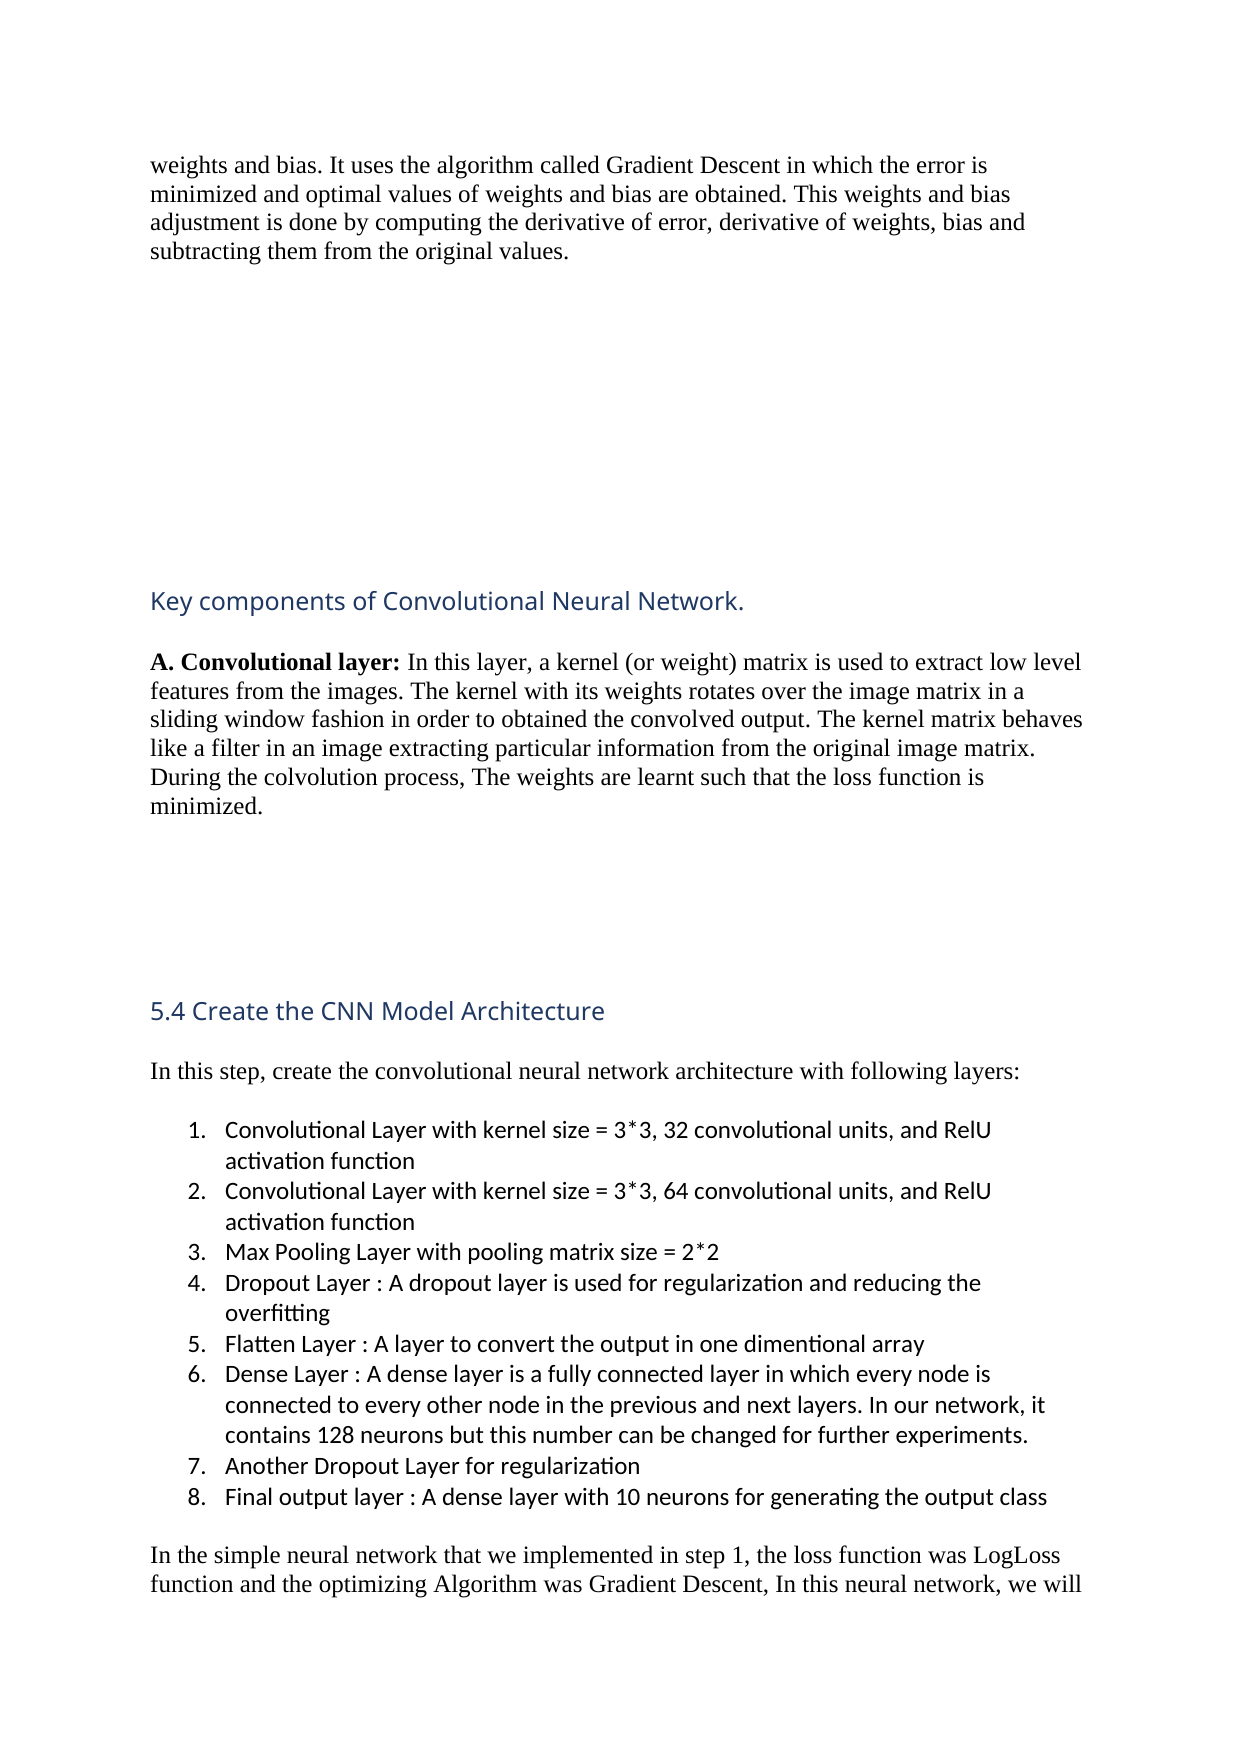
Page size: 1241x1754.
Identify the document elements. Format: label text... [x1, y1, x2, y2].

list Dense Layer : A dense layer is a fully connected layer in which every node is connected to every other node in the previous and next layers. In our network, it contains 128 neurons but this number can be changed for further experiments. [187, 1479, 1090, 1571]
list Convolutional Layer with kernel size = 3*3, 32 convolutional units, and RelU activation function [187, 1235, 1090, 1296]
subtitle E. Backward Propagation: [150, 150, 1090, 184]
list Dropout Layer : A dropout layer is used for regularization and reducing the overfitting [187, 1388, 1090, 1449]
text A. Convolutional layer: In this layer, a kernel (or weight) matrix is used to extract low level features from the images. The kernel with its weights rotates over the image matrix in a sliding window fashion in order to obtained the convolved output. The kernel matrix behaves like a filter in an image extracting particular information from the original image matrix. During the colvolution process, The weights are learnt such that the loss function is minimized. [150, 768, 1090, 940]
list Flatten Layer : A layer to convert the output in one dimentional array [187, 1449, 1090, 1479]
list Another Dropout Layer for regularization [187, 1571, 1090, 1601]
list Max Pooling Layer with pooling matrix size = 2*2 [187, 1357, 1090, 1388]
subtitle 5.4 Create the CNN Model Architecture [150, 1114, 1090, 1148]
subtitle Key components of Convolutional Neural Network. [150, 704, 1090, 738]
list Convolutional Layer with kernel size = 3*3, 64 convolutional units, and RelU activation function [187, 1296, 1090, 1357]
text Neural Network model undergoes the process called backpropagation in which the error is passed to backward layers so that those layers can also improve the associated values of weights and bias. It uses the algorithm called Gradient Descent in which the error is minimized and optimal values of weights and bias are obtained. This weights and bias adjustment is done by computing the derivative of error, derivative of weights, bias and subtracting them from the original values. [150, 213, 1090, 386]
text In this step, create the convolutional neural network architecture with following layers: [150, 1177, 1090, 1206]
